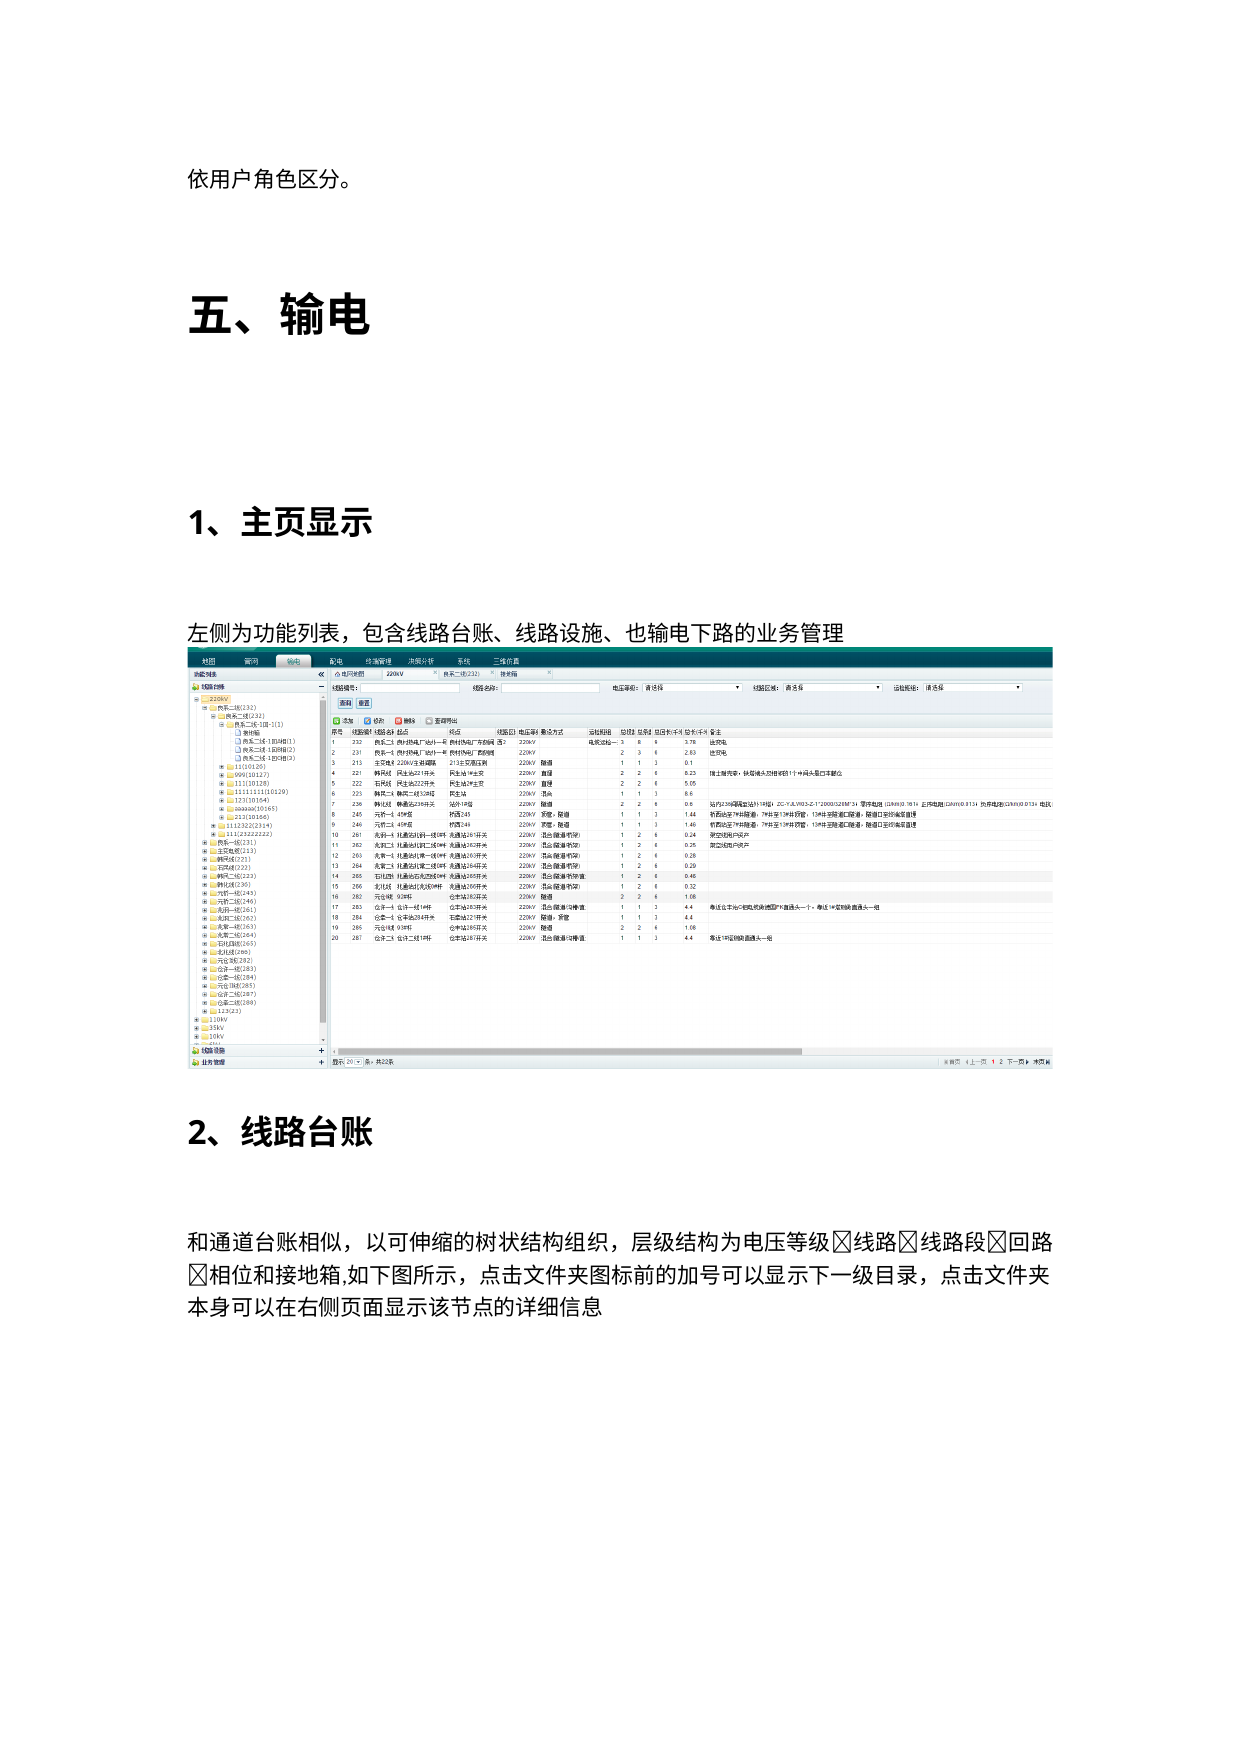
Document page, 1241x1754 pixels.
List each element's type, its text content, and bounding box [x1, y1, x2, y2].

subtitle 五、输电 [187, 262, 1053, 360]
text 左侧为功能列表，包含线路台账、线路设施、也输电下路的业务管理 [187, 615, 1053, 647]
picture [187, 647, 1053, 651]
subtitle 2、线路台账 [187, 1097, 1053, 1162]
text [187, 162, 1053, 194]
picture [187, 655, 1053, 1069]
subtitle 1、主页显示 [187, 488, 1053, 553]
text 和通道台账相似，以可伸缩的树状结构组织，层级结构为电压等级线路线路段回路相位和接地箱,如下图所示，点击文件夹图标前的加号可以显示下一级目录，点击文件夹本身可以在右侧页面显示该节点的详细信息 [187, 1225, 1053, 1322]
